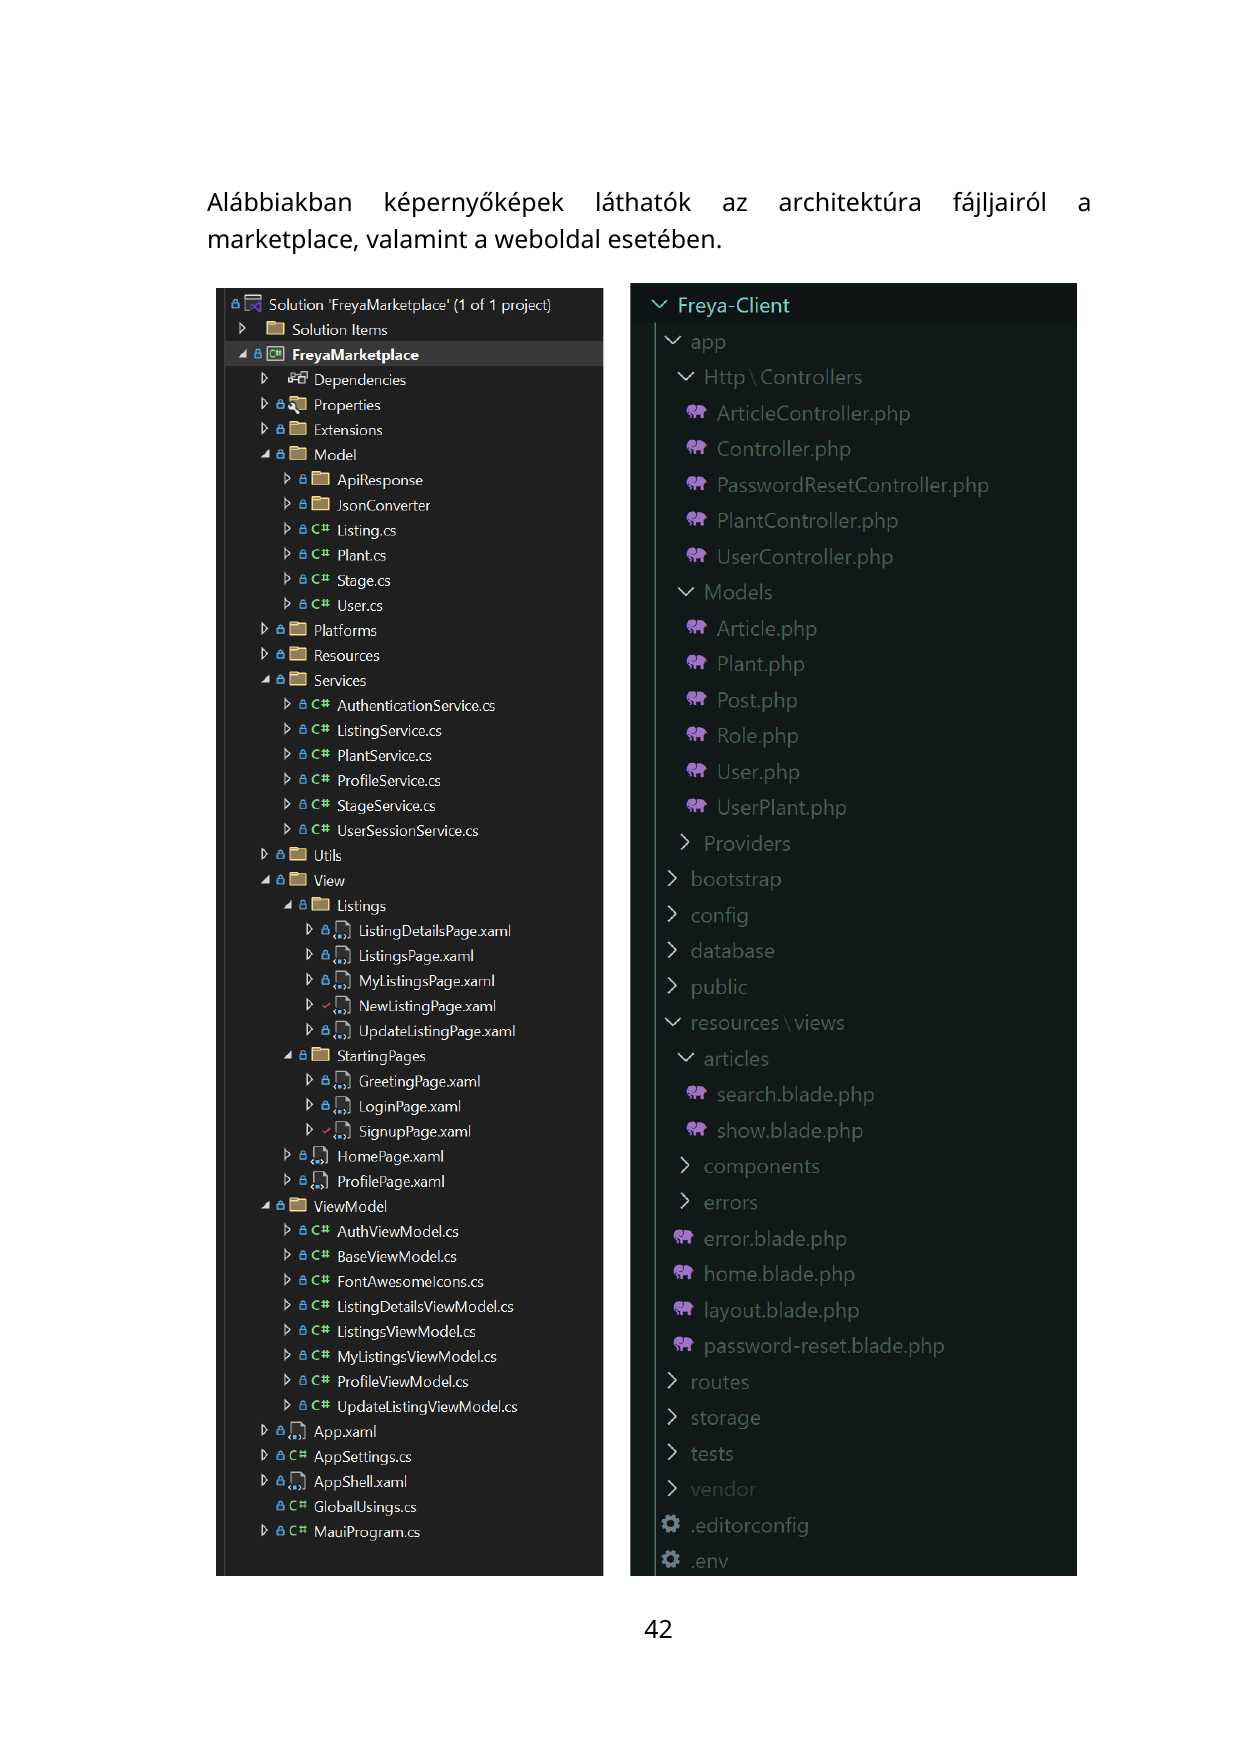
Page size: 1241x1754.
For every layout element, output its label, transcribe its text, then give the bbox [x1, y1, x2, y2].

picture [216, 288, 604, 1576]
text Alábbiakban képernyőképek láthatók az architektúra fájljairól a marketplace, valamint a weboldal esetében. [207, 148, 1092, 255]
picture [630, 283, 1077, 1576]
